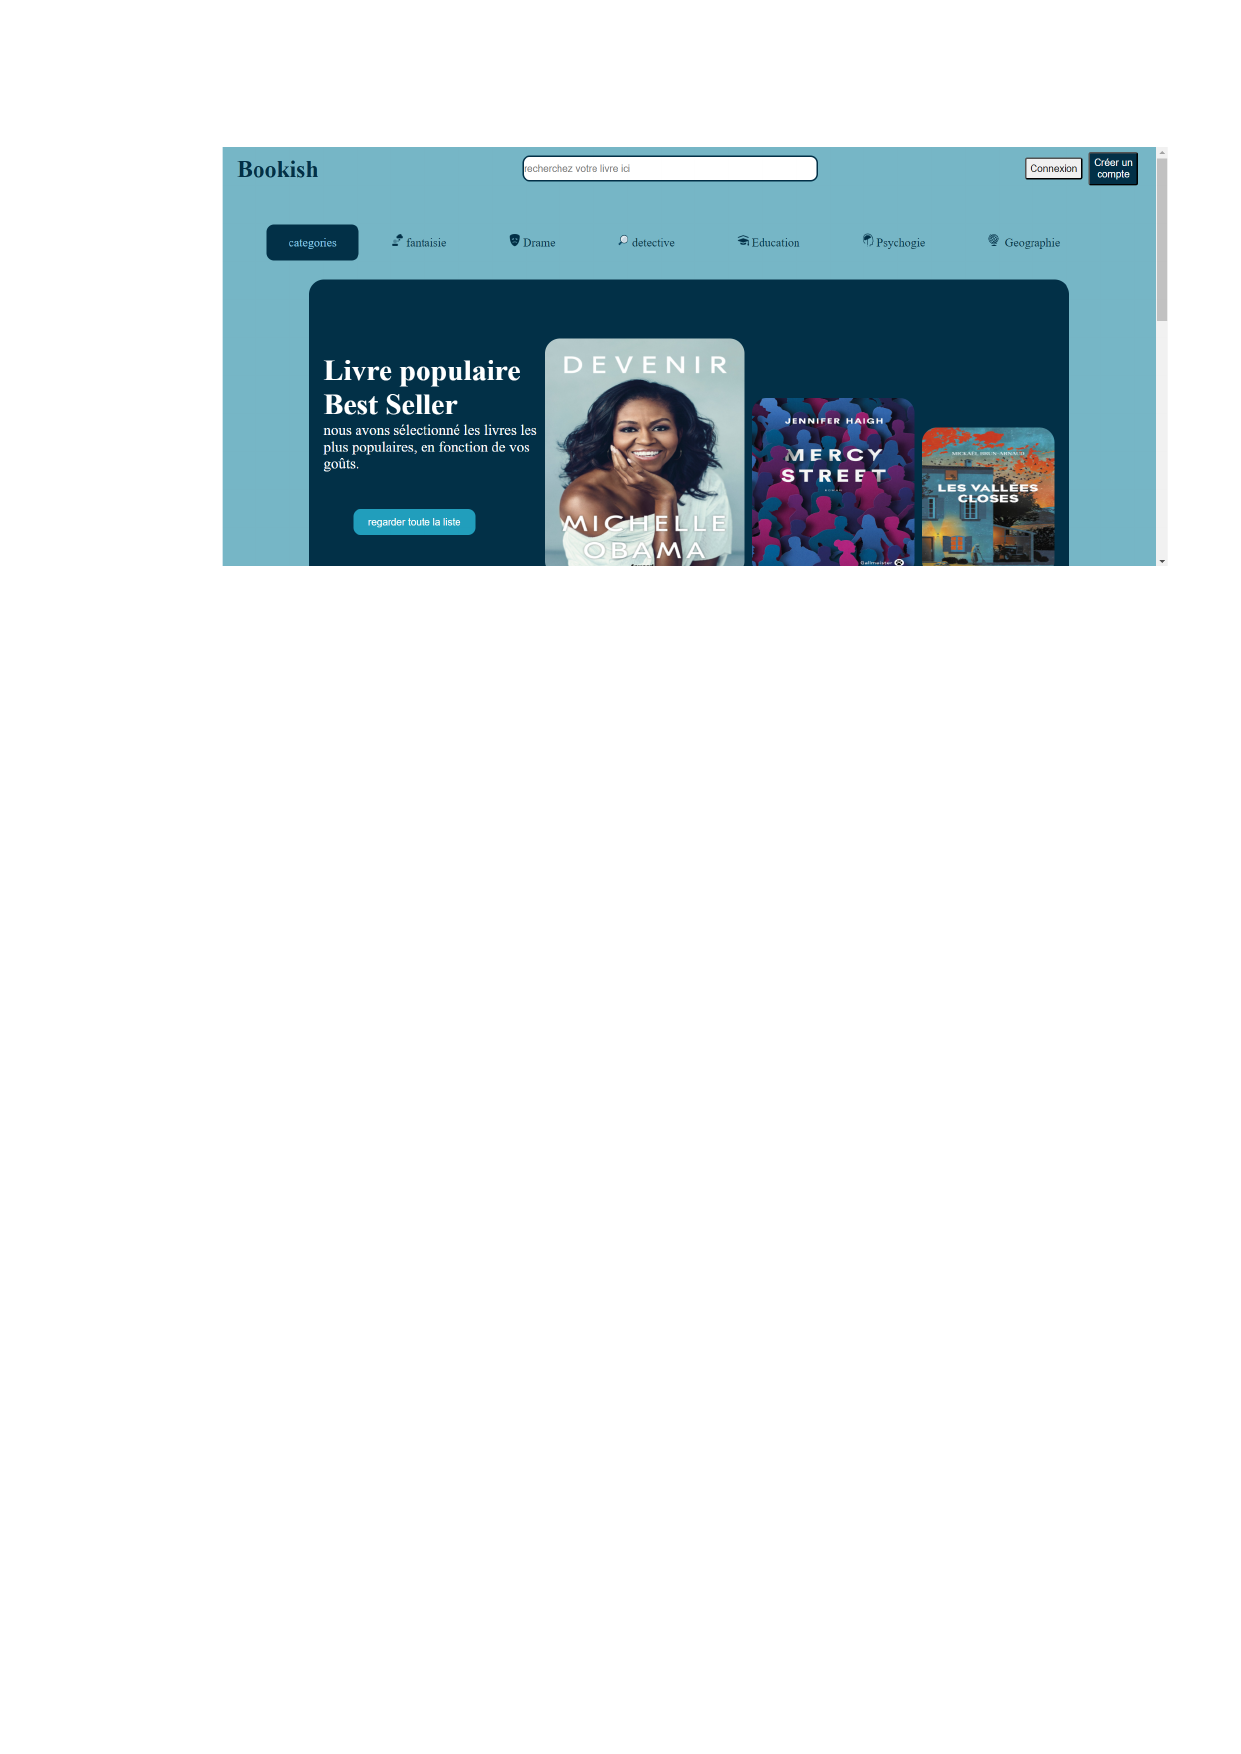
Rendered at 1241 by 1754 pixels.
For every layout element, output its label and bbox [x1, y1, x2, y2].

picture [497, 367, 507, 379]
picture [327, 361, 331, 379]
picture [509, 368, 516, 380]
picture [447, 401, 457, 413]
picture [381, 368, 388, 380]
picture [479, 367, 484, 380]
picture [369, 367, 379, 379]
picture [354, 510, 475, 534]
picture [546, 339, 744, 566]
picture [450, 368, 455, 380]
picture [457, 368, 461, 379]
picture [753, 399, 914, 566]
picture [345, 402, 352, 414]
picture [425, 395, 429, 413]
picture [387, 396, 400, 413]
picture [354, 368, 361, 379]
picture [418, 368, 422, 380]
picture [425, 368, 429, 379]
picture [403, 402, 410, 414]
picture [433, 368, 438, 386]
picture [402, 368, 406, 386]
picture [222, 147, 1168, 566]
picture [417, 395, 421, 413]
picture [408, 367, 414, 380]
picture [466, 361, 470, 379]
picture [439, 367, 445, 380]
picture [358, 402, 367, 413]
picture [370, 398, 375, 414]
picture [923, 428, 1054, 566]
picture [335, 395, 342, 413]
picture [433, 402, 440, 414]
picture [327, 395, 331, 413]
